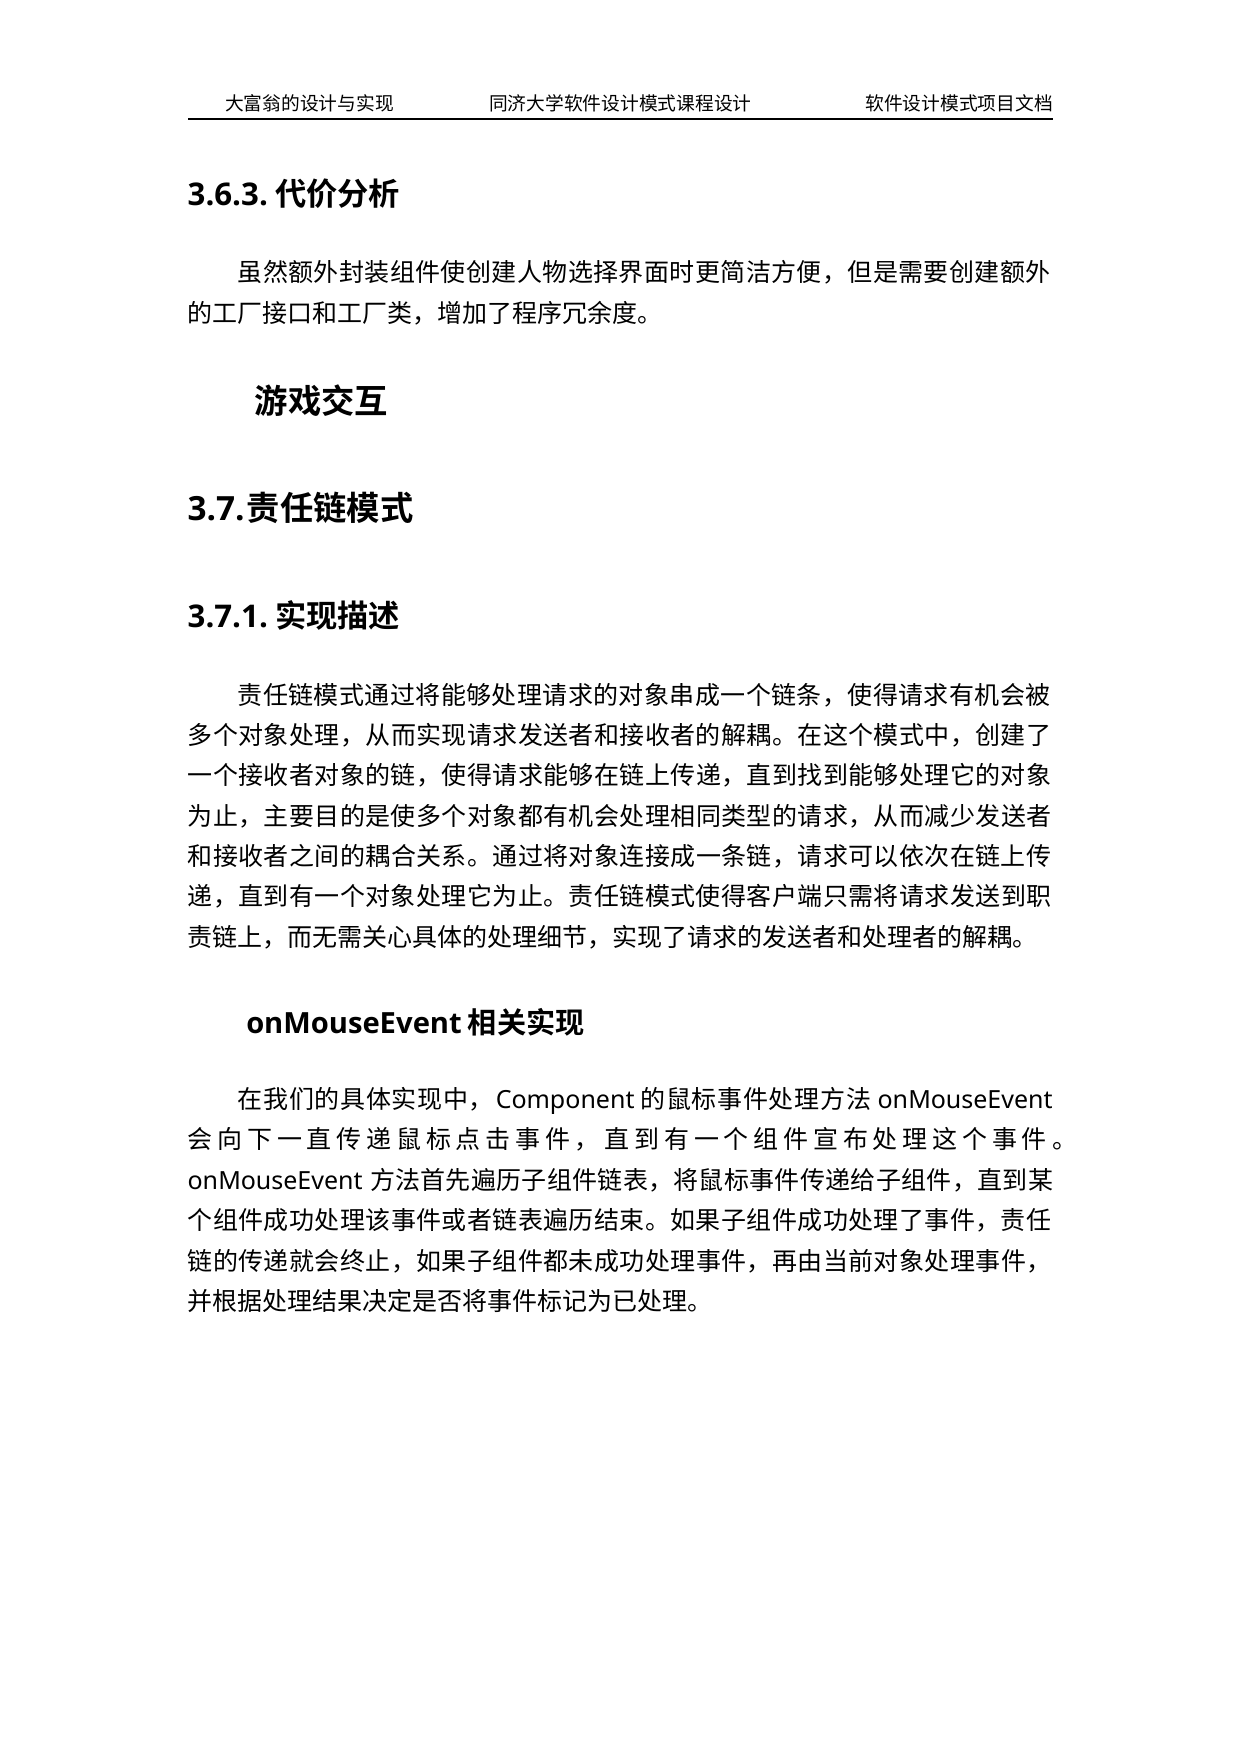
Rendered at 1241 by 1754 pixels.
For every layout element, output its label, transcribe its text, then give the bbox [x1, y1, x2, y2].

subtitle onMouseEvent相关实现 [187, 980, 1053, 1061]
subtitle 游戏交互 [187, 358, 1053, 439]
text 虽然额外封装组件使创建人物选择界面时更简洁方便，但是需要创建额外的工厂接口和工厂类，增加了程序冗余度。 [187, 251, 1053, 331]
subtitle 代价分析 [187, 151, 1053, 232]
subtitle 责任链模式 [187, 466, 1053, 547]
text 责任链模式通过将能够处理请求的对象串成一个链条，使得请求有机会被多个对象处理，从而实现请求发送者和接收者的解耦。在这个模式中，创建了一个接收者对象的链，使得请求能够在链上传递，直到找到能够处理它的对象为止，主要目的是使多个对象都有机会处理相同类型的请求，从而减少发送者和接收者之间的耦合关系。通过将对象连接成一条链，请求可以依次在链上传递，直到有一个对象处理它为止。责任链模式使得客户端只需将请求发送到职责链上，而无需关心具体的处理细节，实现了请求的发送者和处理者的解耦。 [187, 673, 1053, 955]
text 在我们的具体实现中，Component的鼠标事件处理方法onMouseEvent会向下一直传递鼠标点击事件，直到有一个组件宣布处理这个事件。onMouseEvent 方法首先遍历子组件链表，将鼠标事件传递给子组件，直到某个组件成功处理该事件或者链表遍历结束。如果子组件成功处理了事件，责任链的传递就会终止，如果子组件都未成功处理事件，再由当前对象处理事件，并根据处理结果决定是否将事件标记为已处理。 [187, 1078, 1053, 1319]
subtitle 实现描述 [187, 574, 1053, 654]
